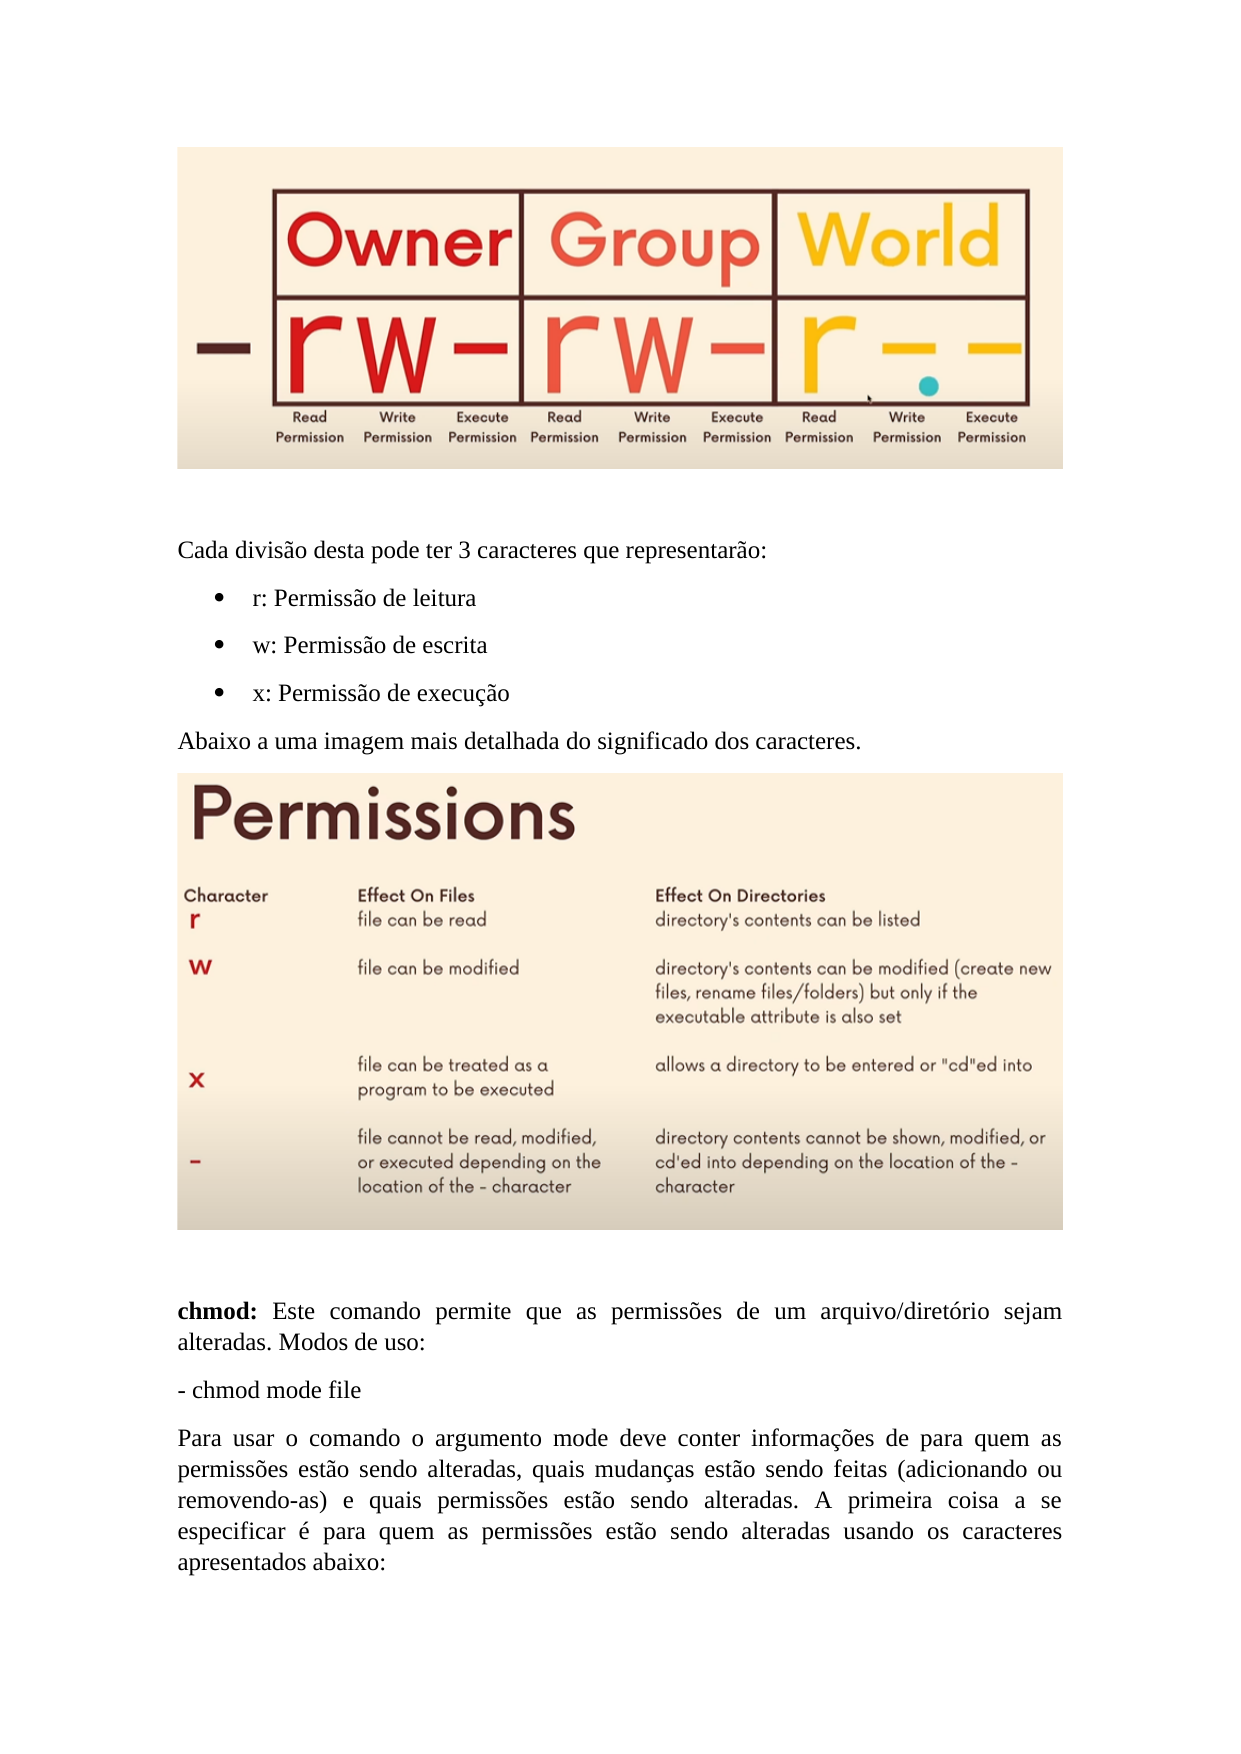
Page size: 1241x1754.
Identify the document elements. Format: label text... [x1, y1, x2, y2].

picture [177, 147, 1063, 469]
text Cada divisão desta pode ter 3 caracteres que representarão: [177, 535, 1063, 564]
list r: Permissão de leitura [215, 583, 1063, 611]
text Para usar o comando o argumento mode deve conter informações de para quem as permissões estão sendo alteradas, quais mudanças estão sendo feitas (adicionando ou removendo-as) e quais permissões estão sendo alteradas. A primeira coisa a se especificar é para quem as permissões estão sendo alteradas usando os caracteres apresentados abaixo: [177, 1423, 1063, 1576]
text chmod: Este comando permite que as permissões de um arquivo/diretório sejam alteradas. Modos de uso: [177, 1296, 1063, 1356]
picture [177, 773, 1063, 1230]
list w: Permissão de escrita [215, 630, 1063, 659]
text - chmod mode file [177, 1375, 1063, 1404]
list x: Permissão de execução [215, 678, 1063, 707]
text Abaixo a uma imagem mais detalhada do significado dos caracteres. [177, 726, 1063, 754]
